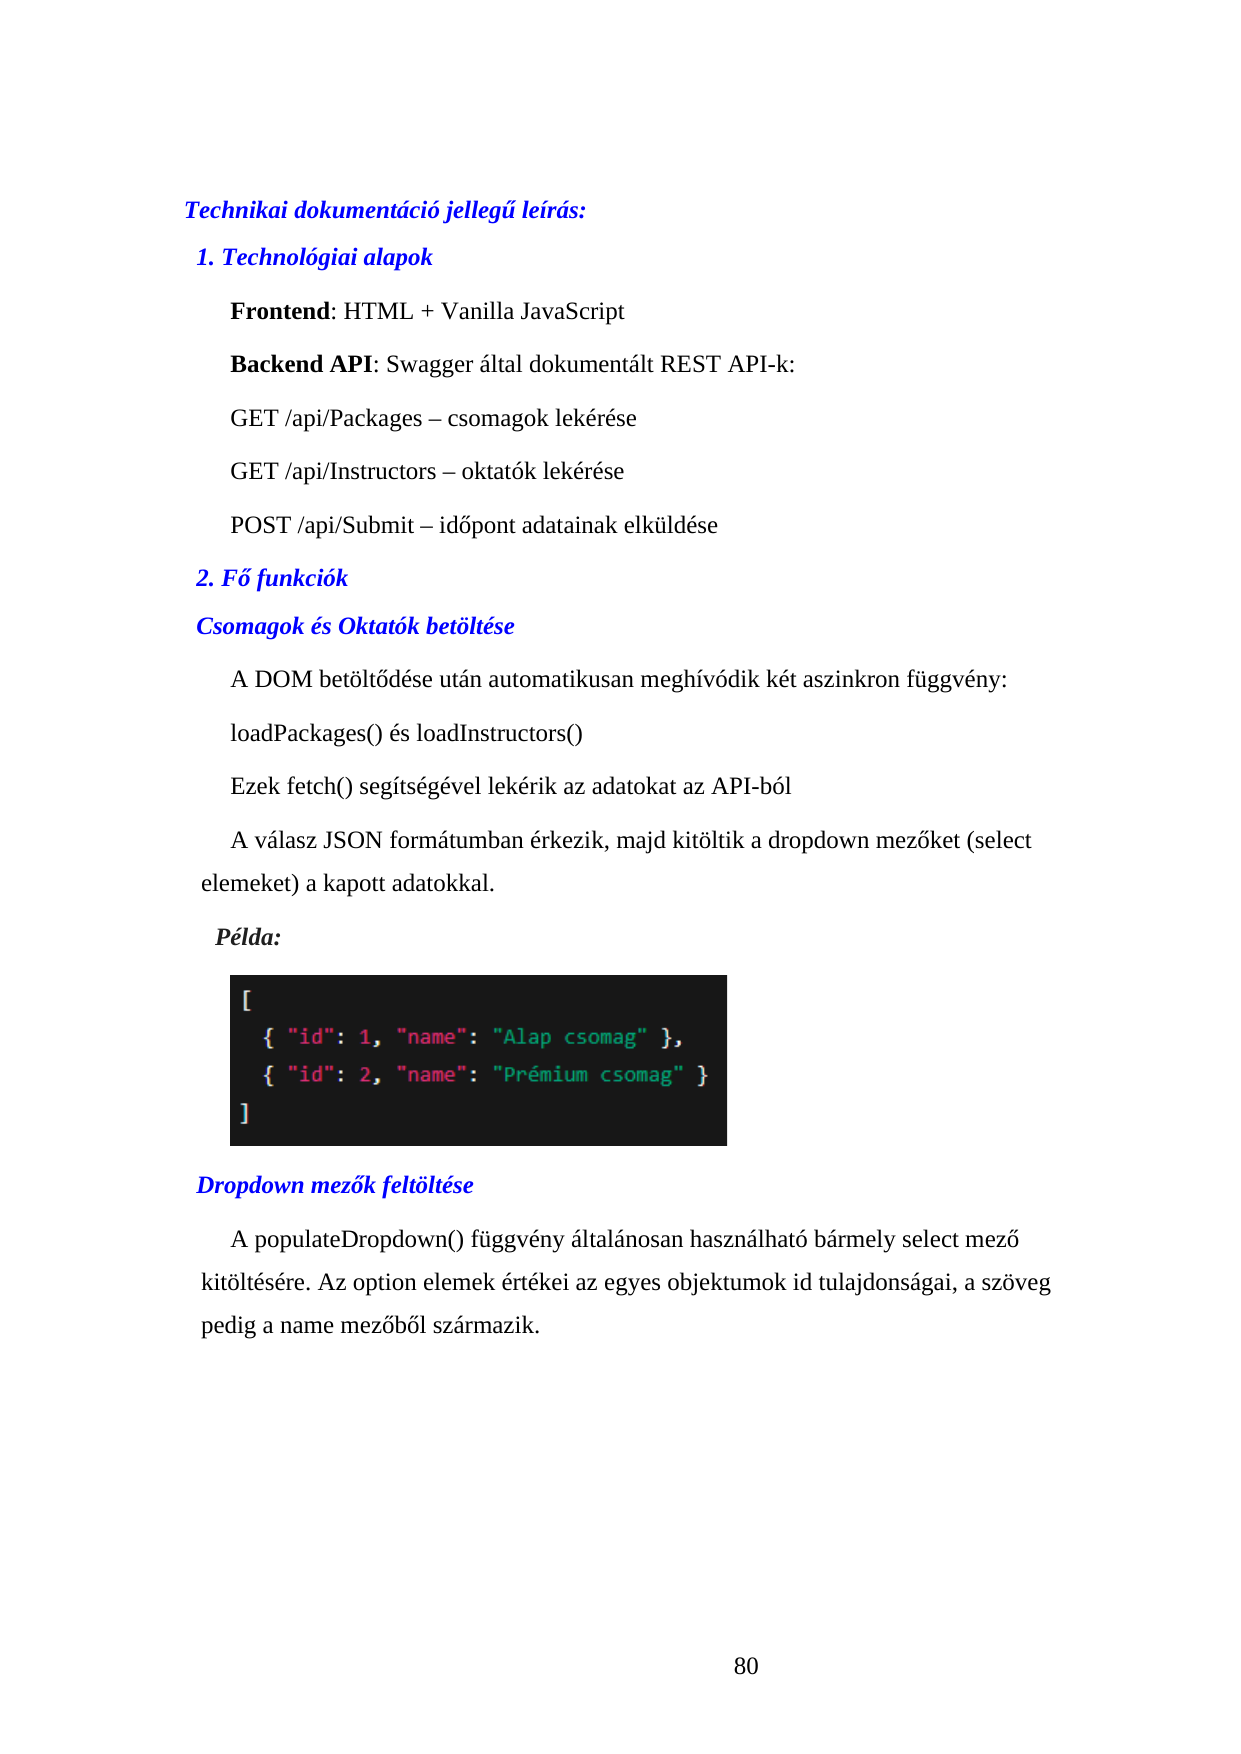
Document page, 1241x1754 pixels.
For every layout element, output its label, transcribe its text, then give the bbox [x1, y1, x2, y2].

text A populateDropdown() függvény általánosan használható bármely select mező kitöltésére. Az option elemek értékei az egyes objektumok id tulajdonságai, a szöveg pedig a name mezőből származik. [201, 1224, 1063, 1339]
text Backend API: Swagger által dokumentált REST API-k: [201, 349, 1063, 378]
subtitle Technikai dokumentáció jellegű leírás: [171, 195, 1093, 224]
subtitle 1. Technológiai alapok [171, 242, 1093, 271]
text A DOM betöltődése után automatikusan meghívódik két aszinkron függvény: [201, 664, 1063, 693]
text Ezek fetch() segítségével lekérik az adatokat az API-ból [201, 771, 1063, 800]
text POST /api/Submit – időpont adatainak elküldése [201, 510, 1063, 539]
text A válasz JSON formátumban érkezik, majd kitöltik a dropdown mezőket (select elemeket) a kapott adatokkal. [201, 825, 1063, 897]
subtitle Dropdown mezők feltöltése [171, 1170, 1093, 1199]
subtitle Csomagok és Oktatók betöltése [171, 611, 1093, 639]
picture [230, 975, 728, 1146]
text GET /api/Packages – csomagok lekérése [201, 403, 1063, 432]
text GET /api/Instructors – oktatók lekérése [201, 456, 1063, 485]
text Frontend: HTML + Vanilla JavaScript [201, 296, 1063, 324]
subtitle 2. Fő funkciók [171, 563, 1093, 592]
text Példa: [171, 922, 1063, 950]
text loadPackages() és loadInstructors() [201, 718, 1063, 747]
